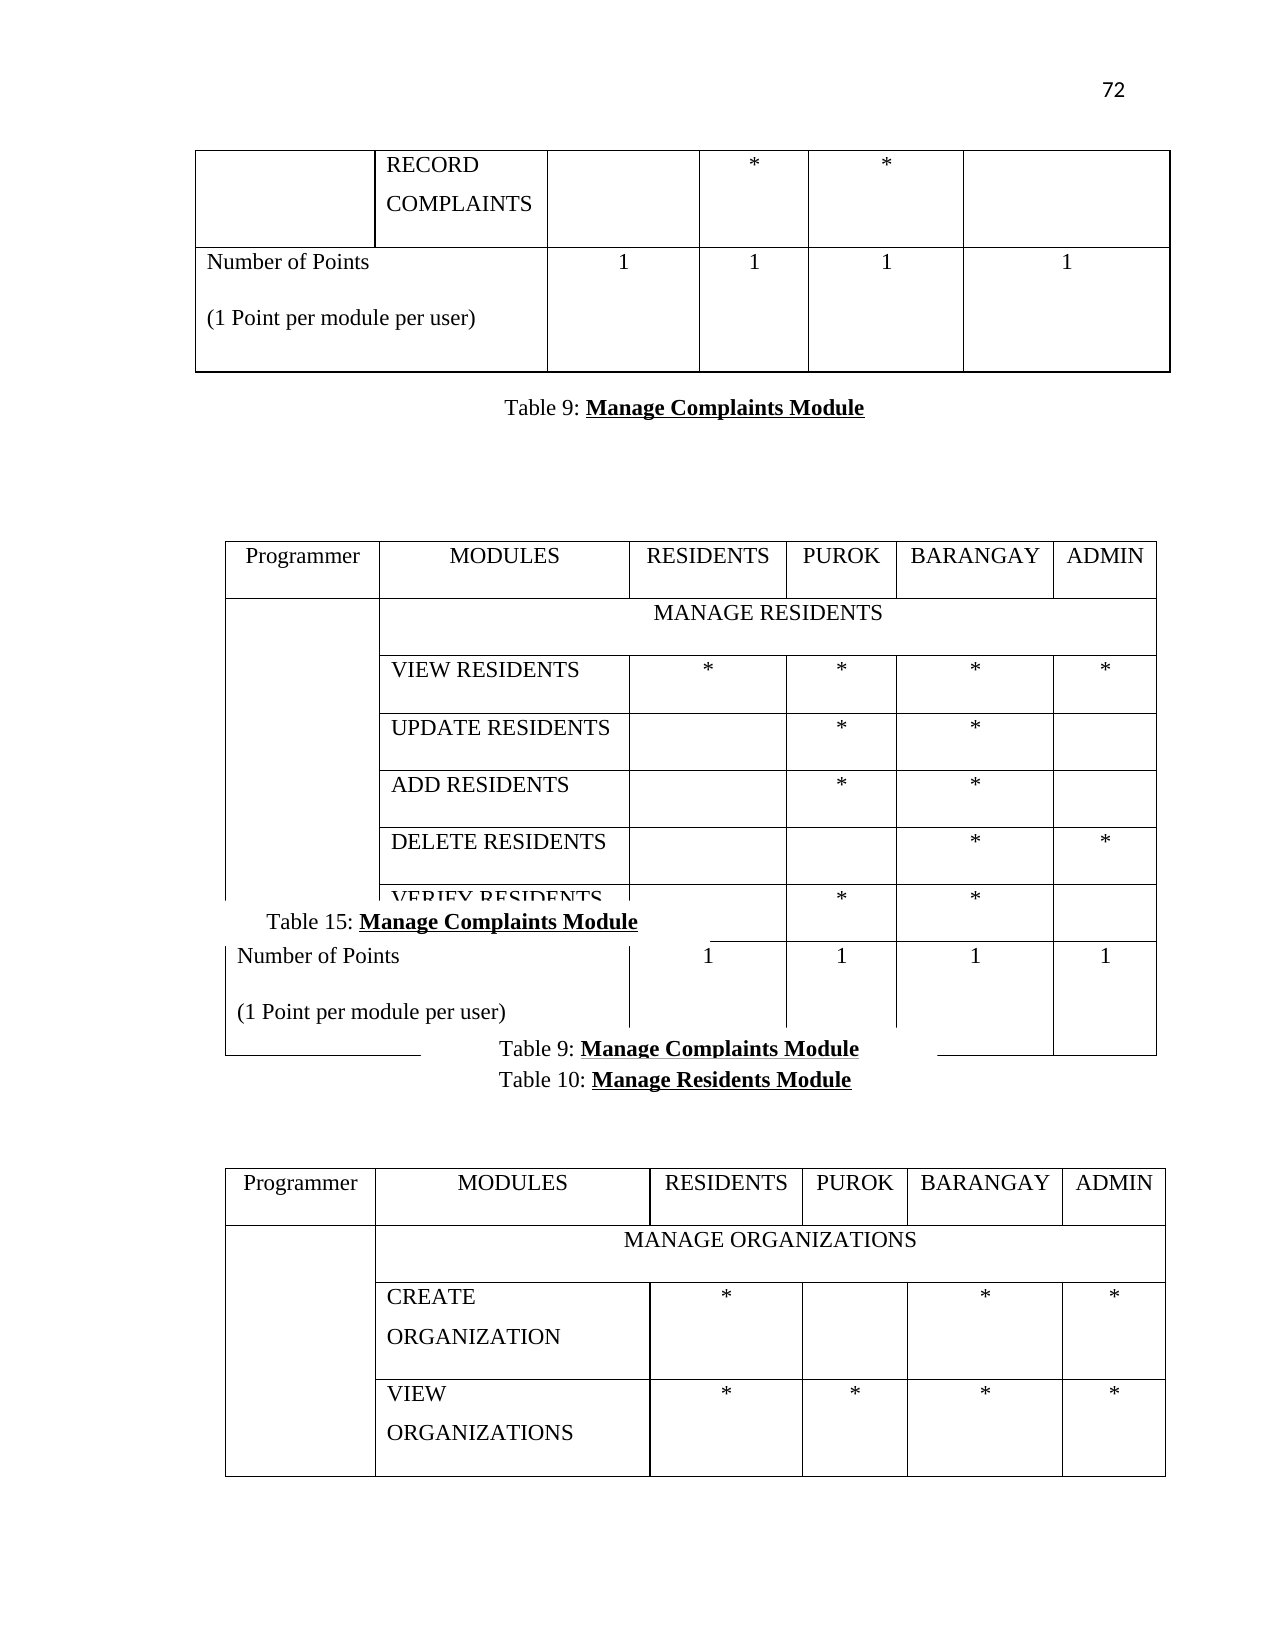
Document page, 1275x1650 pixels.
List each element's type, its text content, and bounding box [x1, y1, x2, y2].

table_cell * [787, 885, 896, 941]
table_cell ADD RESIDENTS [380, 771, 629, 827]
table_cell DELETE RESIDENTS [380, 828, 629, 884]
table_cell * [897, 885, 1053, 941]
table_cell * [908, 1283, 1062, 1379]
table_cell * [1063, 1283, 1165, 1379]
table_cell * [897, 828, 1053, 884]
table_cell 1 [809, 248, 963, 371]
table_header ADMIN [1063, 1169, 1165, 1225]
table_cell 1 [700, 248, 808, 371]
table_header RESIDENTS [651, 1169, 802, 1225]
table_cell [1054, 885, 1156, 941]
table_cell * [700, 151, 808, 247]
table_cell MANAGE RESIDENTS [380, 599, 1156, 655]
table_cell [226, 599, 379, 900]
table_header MODULES [376, 1169, 649, 1225]
table_header RESIDENTS [630, 542, 786, 598]
table_cell VERIFY RESIDENTS [380, 885, 629, 900]
table_cell * [651, 1283, 802, 1379]
table_cell 1 [964, 248, 1169, 371]
table_cell UPDATE RESIDENTS [380, 714, 629, 770]
table_cell * [1054, 828, 1156, 884]
table_cell * [787, 714, 896, 770]
table_cell * [803, 1380, 907, 1476]
table_header BARANGAY [897, 542, 1053, 598]
table_cell VIEW ORGANIZATIONS [376, 1380, 649, 1476]
table_cell [630, 771, 786, 827]
table_cell [630, 885, 786, 941]
table_cell [630, 828, 786, 884]
table_cell VIEW RESIDENTS [380, 656, 629, 712]
table_cell * [1054, 656, 1156, 712]
table_cell [1054, 714, 1156, 770]
table_header PUROK [803, 1169, 907, 1225]
table_cell 1 [1054, 942, 1156, 1054]
table_cell * [1063, 1380, 1165, 1476]
table_cell * [897, 656, 1053, 712]
table_header Programmer [226, 1169, 375, 1225]
table_cell 1 [897, 942, 1053, 1054]
table_cell [787, 828, 896, 884]
table_cell * [897, 714, 1053, 770]
table_header BARANGAY [908, 1169, 1062, 1225]
table_cell [1054, 771, 1156, 827]
table_header Programmer [226, 542, 379, 598]
table_header PUROK [787, 542, 896, 598]
table_cell 1 [548, 248, 699, 371]
table_cell [226, 1226, 375, 1476]
table_cell * [809, 151, 963, 247]
table_cell [630, 714, 786, 770]
table_header ADMIN [1054, 542, 1156, 598]
table_cell * [651, 1380, 802, 1476]
table_cell * [787, 656, 896, 712]
table_cell * [630, 656, 786, 712]
table_cell * [787, 771, 896, 827]
table_cell Number of Points (1 Point per module per user) [196, 248, 547, 371]
table_cell MANAGE ORGANIZATIONS [376, 1226, 1165, 1282]
table_cell * [908, 1380, 1062, 1476]
table_cell [803, 1283, 907, 1379]
table_cell 1 [630, 942, 786, 1027]
table_cell Number of Points (1 Point per module per user) [226, 947, 629, 1054]
table_cell [964, 151, 1169, 247]
table_cell * [897, 771, 1053, 827]
table_header MODULES [380, 542, 629, 598]
table_cell [548, 151, 699, 247]
table_cell CREATE ORGANIZATION [376, 1283, 649, 1379]
table_cell 1 [787, 942, 896, 1027]
table_cell RECORD COMPLAINTS [376, 151, 547, 247]
